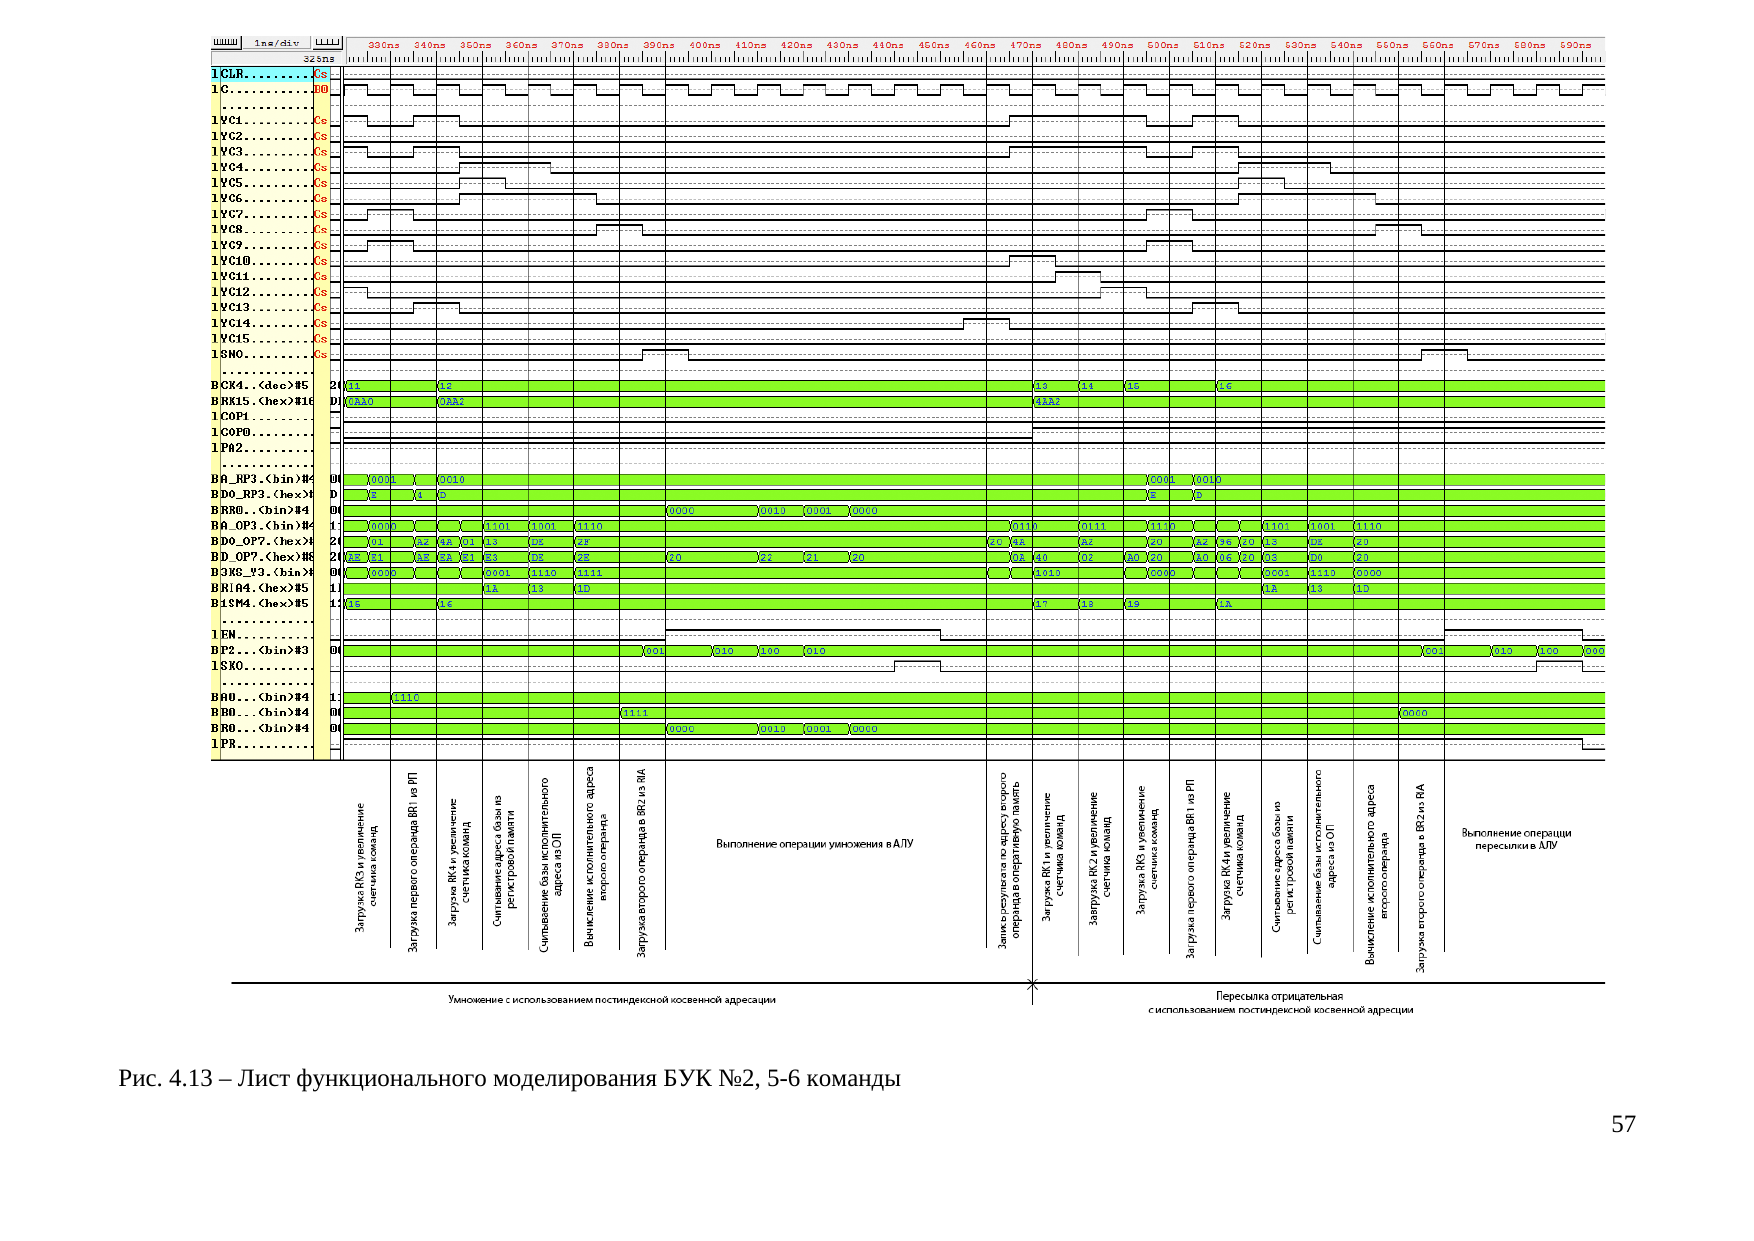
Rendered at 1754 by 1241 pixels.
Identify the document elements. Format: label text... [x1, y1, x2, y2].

text Рис. 4.13 – Лист функционального моделирования БУК №2, 5-6 команды [118, 1063, 1636, 1091]
picture [211, 36, 1606, 1034]
